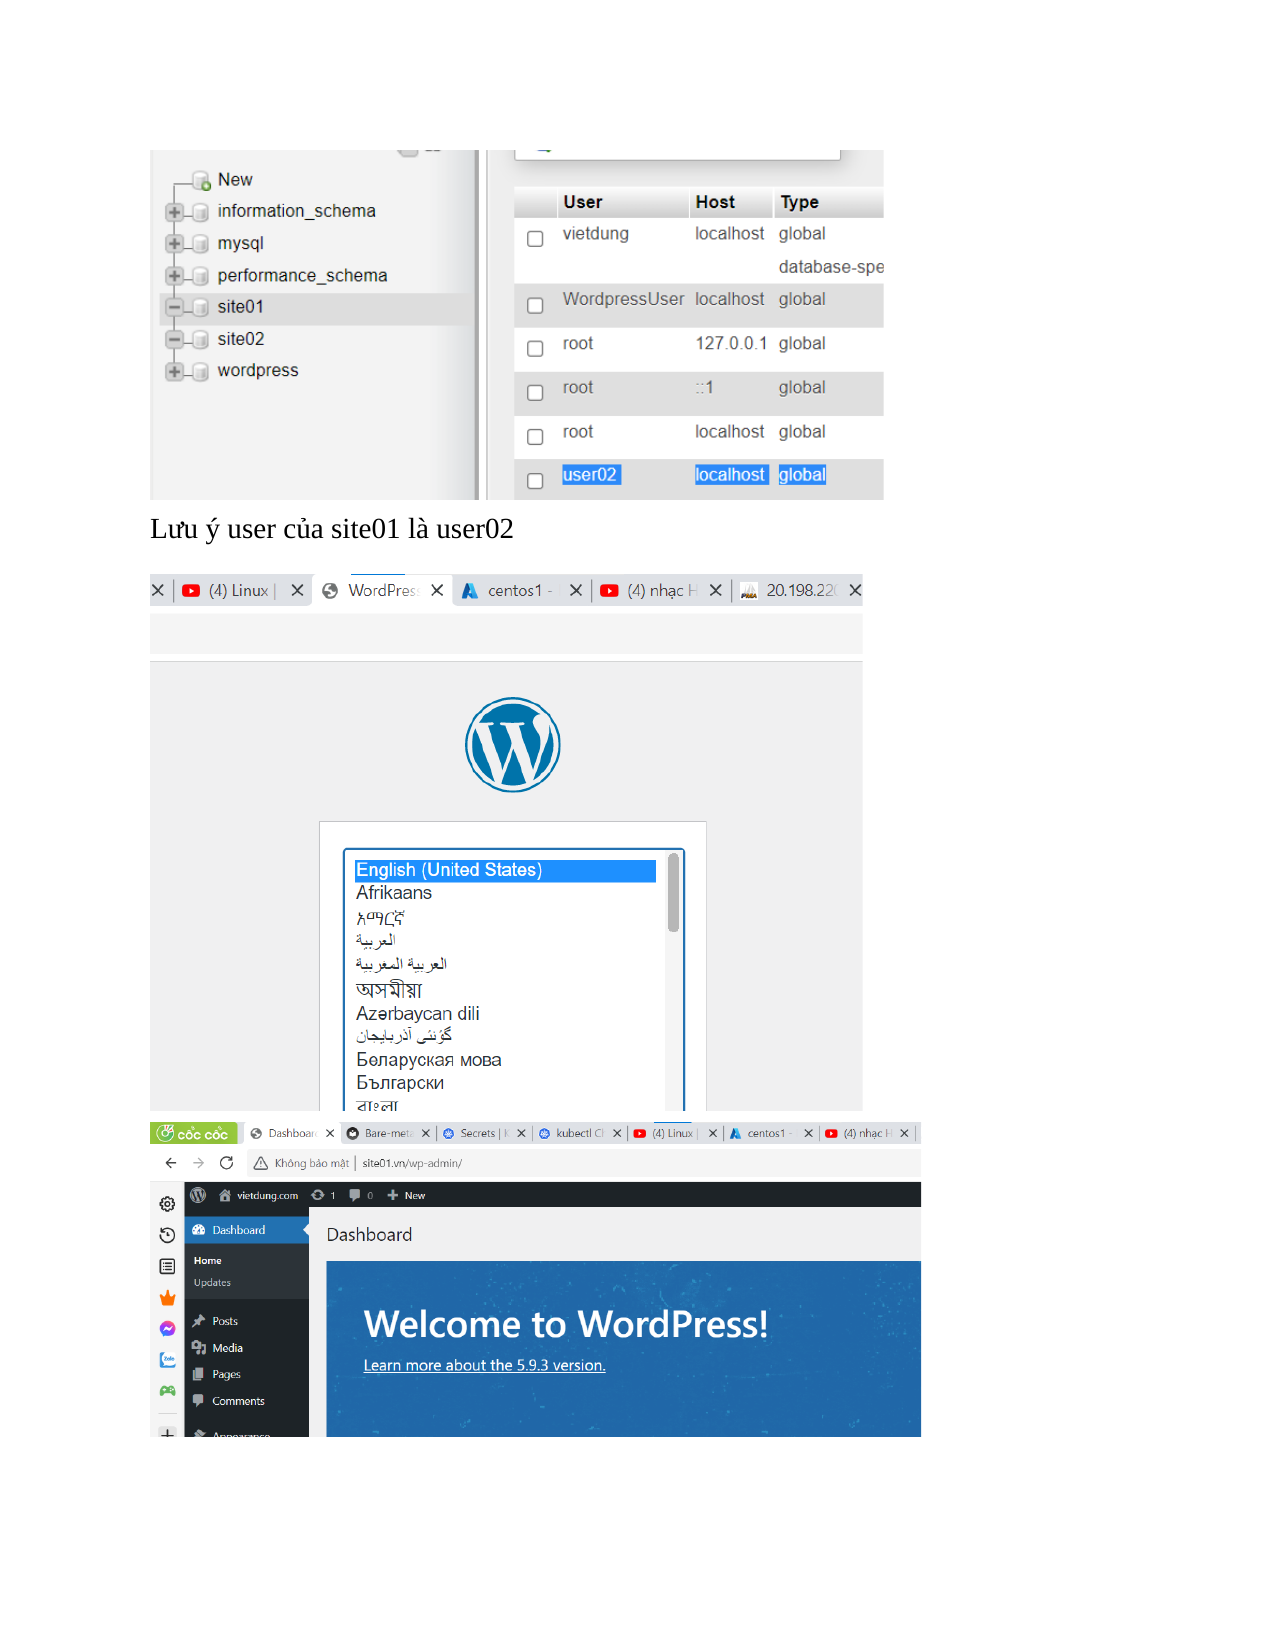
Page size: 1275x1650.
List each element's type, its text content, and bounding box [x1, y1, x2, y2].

picture [150, 150, 884, 500]
picture [150, 1122, 922, 1437]
text Lưu ý user của site01 là user02 [150, 512, 1125, 545]
picture [150, 574, 863, 1111]
